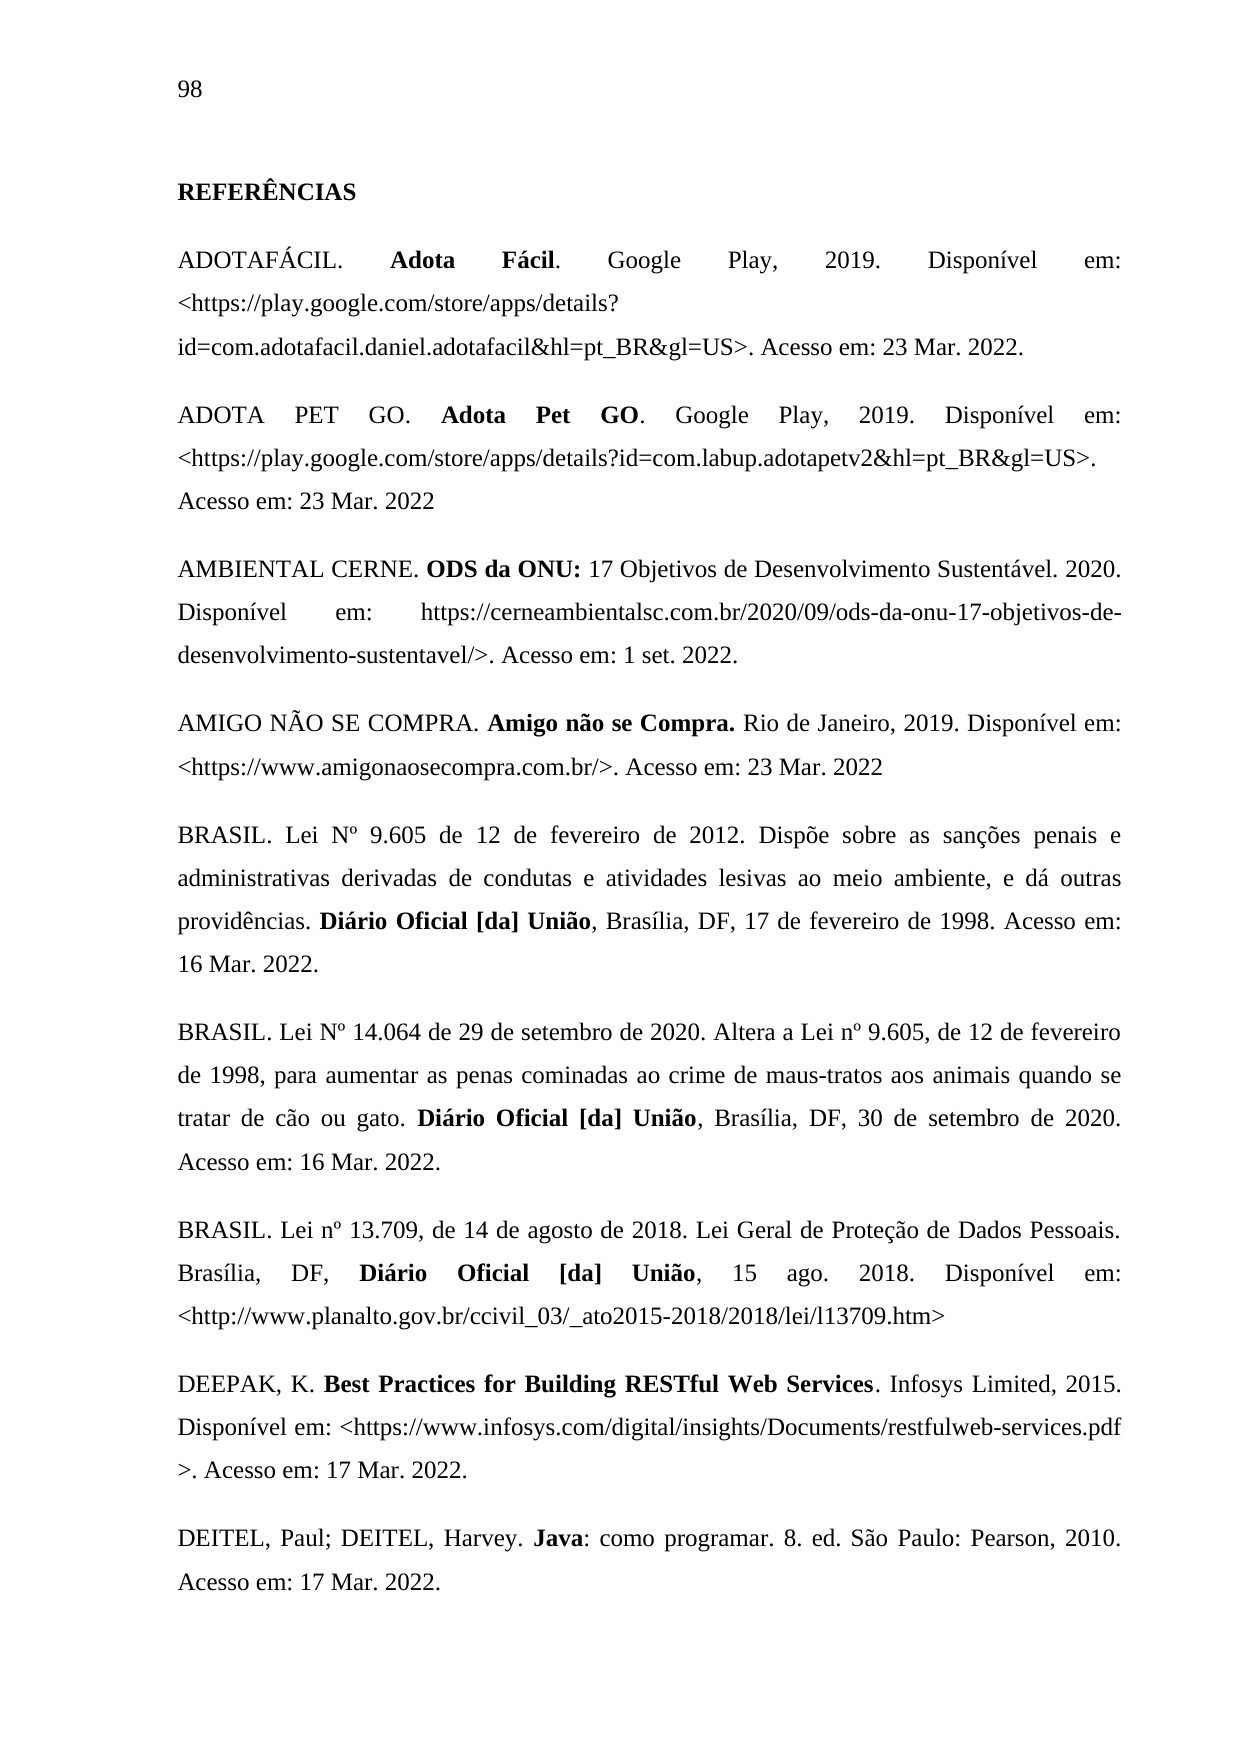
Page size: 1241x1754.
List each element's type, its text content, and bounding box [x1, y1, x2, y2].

text BRASIL. Lei Nº 9.605 de 12 de fevereiro de 2012. Dispõe sobre as sanções penais e administrativas derivadas de condutas e atividades lesivas ao meio ambiente, e dá outras providências. Diário Oficial [da] União, Brasília, DF, 17 de fevereiro de 1998. Acesso em: 16 Mar. 2022. [177, 820, 1122, 978]
text DEEPAK, K. Best Practices for Building RESTful Web Services. Infosys Limited, 2015. Disponível em: <https://www.infosys.com/digital/insights/Documents/restfulweb-services.pdf >. Acesso em: 17 Mar. 2022. [177, 1369, 1122, 1484]
text AMBIENTAL CERNE. ODS da ONU: 17 Objetivos de Desenvolvimento Sustentável. 2020. Disponível em: https://cerneambientalsc.com.br/2020/09/ods-da-onu-17-objetivos-de-desenvolvimento-sustentavel/>. Acesso em: 1 set. 2022. [177, 554, 1122, 669]
text ‌ADOTAFÁCIL. Adota Fácil. Google Play, 2019. Disponível em: <https://play.google.com/store/apps/details?id=com.adotafacil.daniel.adotafacil&hl=pt_BR&gl=US>. Acesso em: 23 Mar. 2022. [177, 245, 1122, 360]
text DEITEL, Paul; DEITEL, Harvey. Java: como programar. 8. ed. São Paulo: Pearson, 2010. Acesso em: 17 Mar. 2022. [177, 1523, 1122, 1595]
text BRASIL. Lei Nº 14.064 de 29 de setembro de 2020. Altera a Lei nº 9.605, de 12 de fevereiro de 1998, para aumentar as penas cominadas ao crime de maus-tratos aos animais quando se tratar de cão ou gato. Diário Oficial [da] União, Brasília, DF, 30 de setembro de 2020. Acesso em: 16 Mar. 2022. [177, 1017, 1122, 1175]
text BRASIL. Lei nº 13.709, de 14 de agosto de 2018. Lei Geral de Proteção de Dados Pessoais. Brasília, DF, Diário Oficial [da] União, 15 ago. 2018. Disponível em: <http://www.planalto.gov.br/ccivil_03/_ato2015-2018/2018/lei/l13709.htm> [177, 1215, 1122, 1330]
text AMIGO NÃO SE COMPRA. Amigo não se Compra. Rio de Janeiro, 2019. Disponível em: <https://www.amigonaosecompra.com.br/>. Acesso em: 23 Mar. 2022 [177, 708, 1122, 780]
text ADOTA PET GO. Adota Pet GO. Google Play, 2019. Disponível em: <https://play.google.com/store/apps/details?id=com.labup.adotapetv2&hl=pt_BR&gl=US>. Acesso em: 23 Mar. 2022 [177, 400, 1122, 515]
subtitle REFERÊNCIAS [177, 177, 1122, 206]
